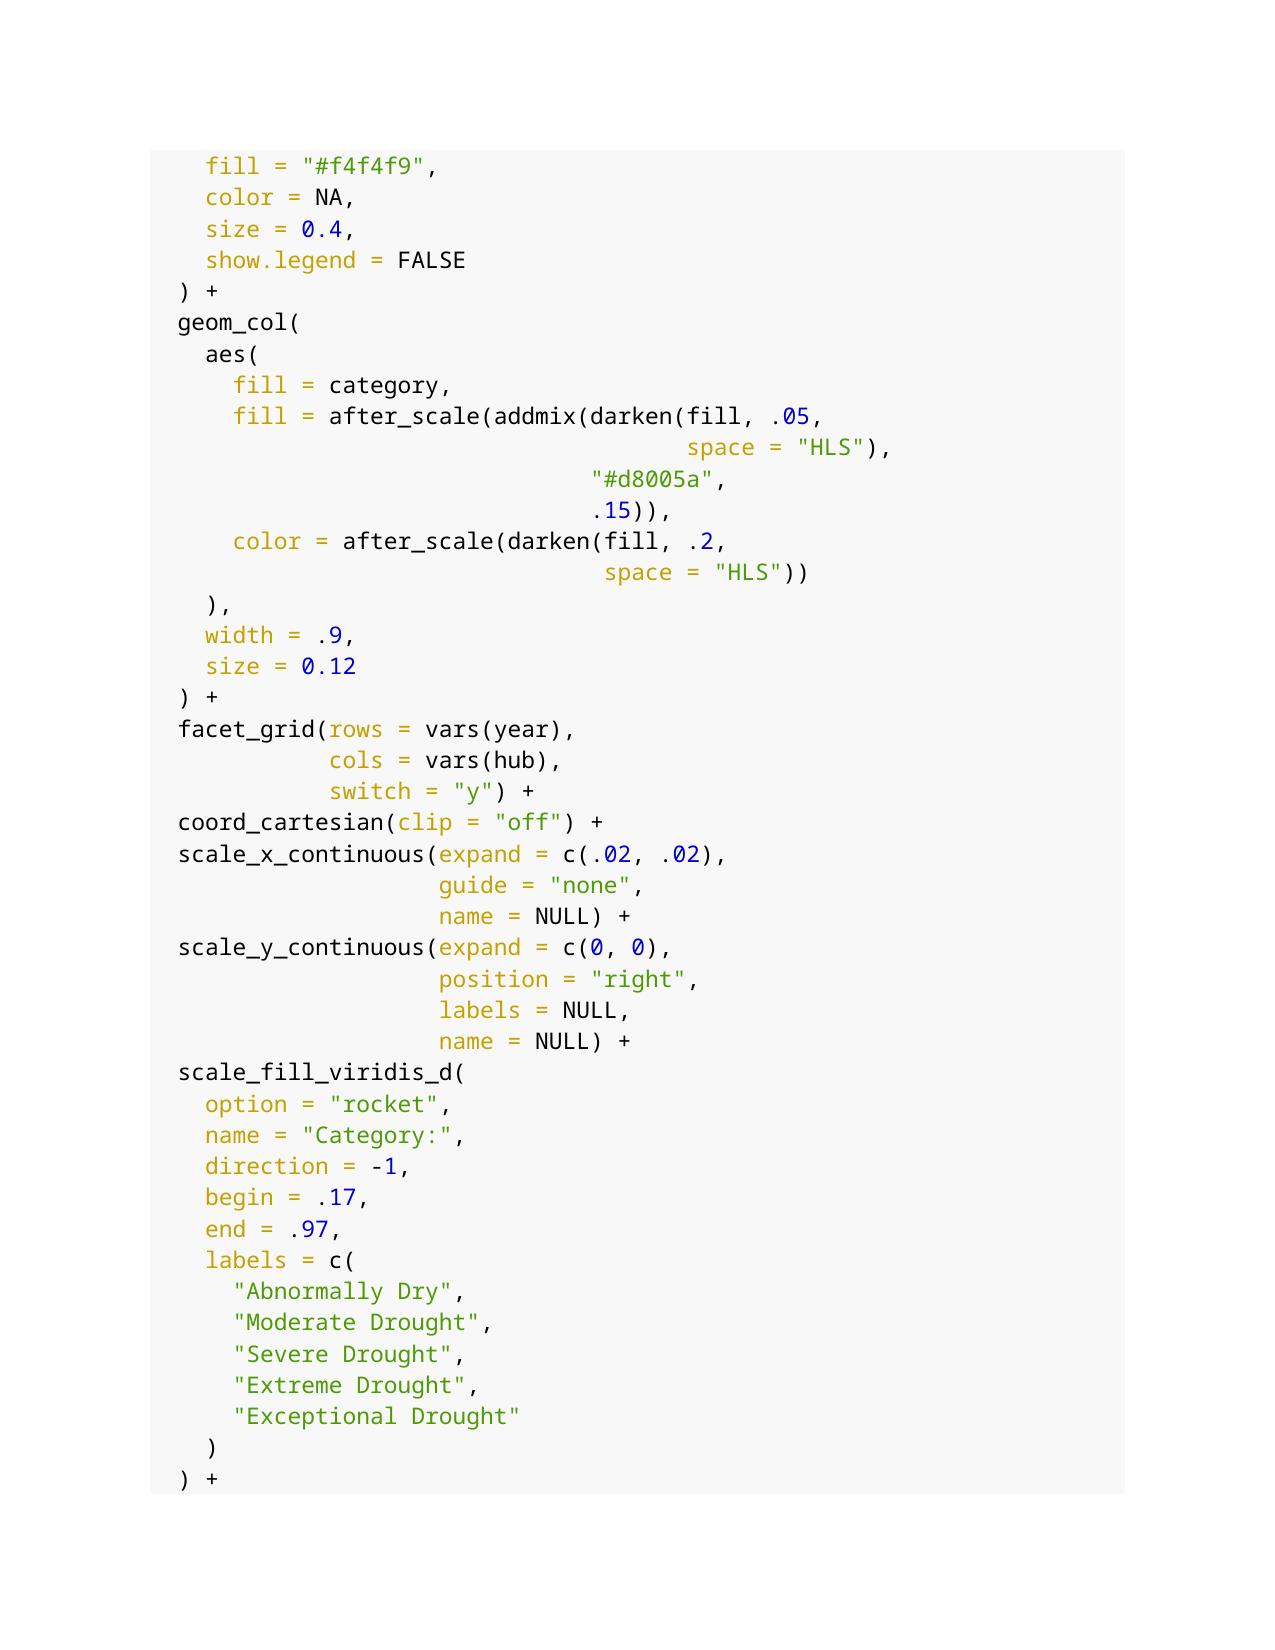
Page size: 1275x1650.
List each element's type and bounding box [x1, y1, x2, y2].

text [150, 150, 1125, 1494]
